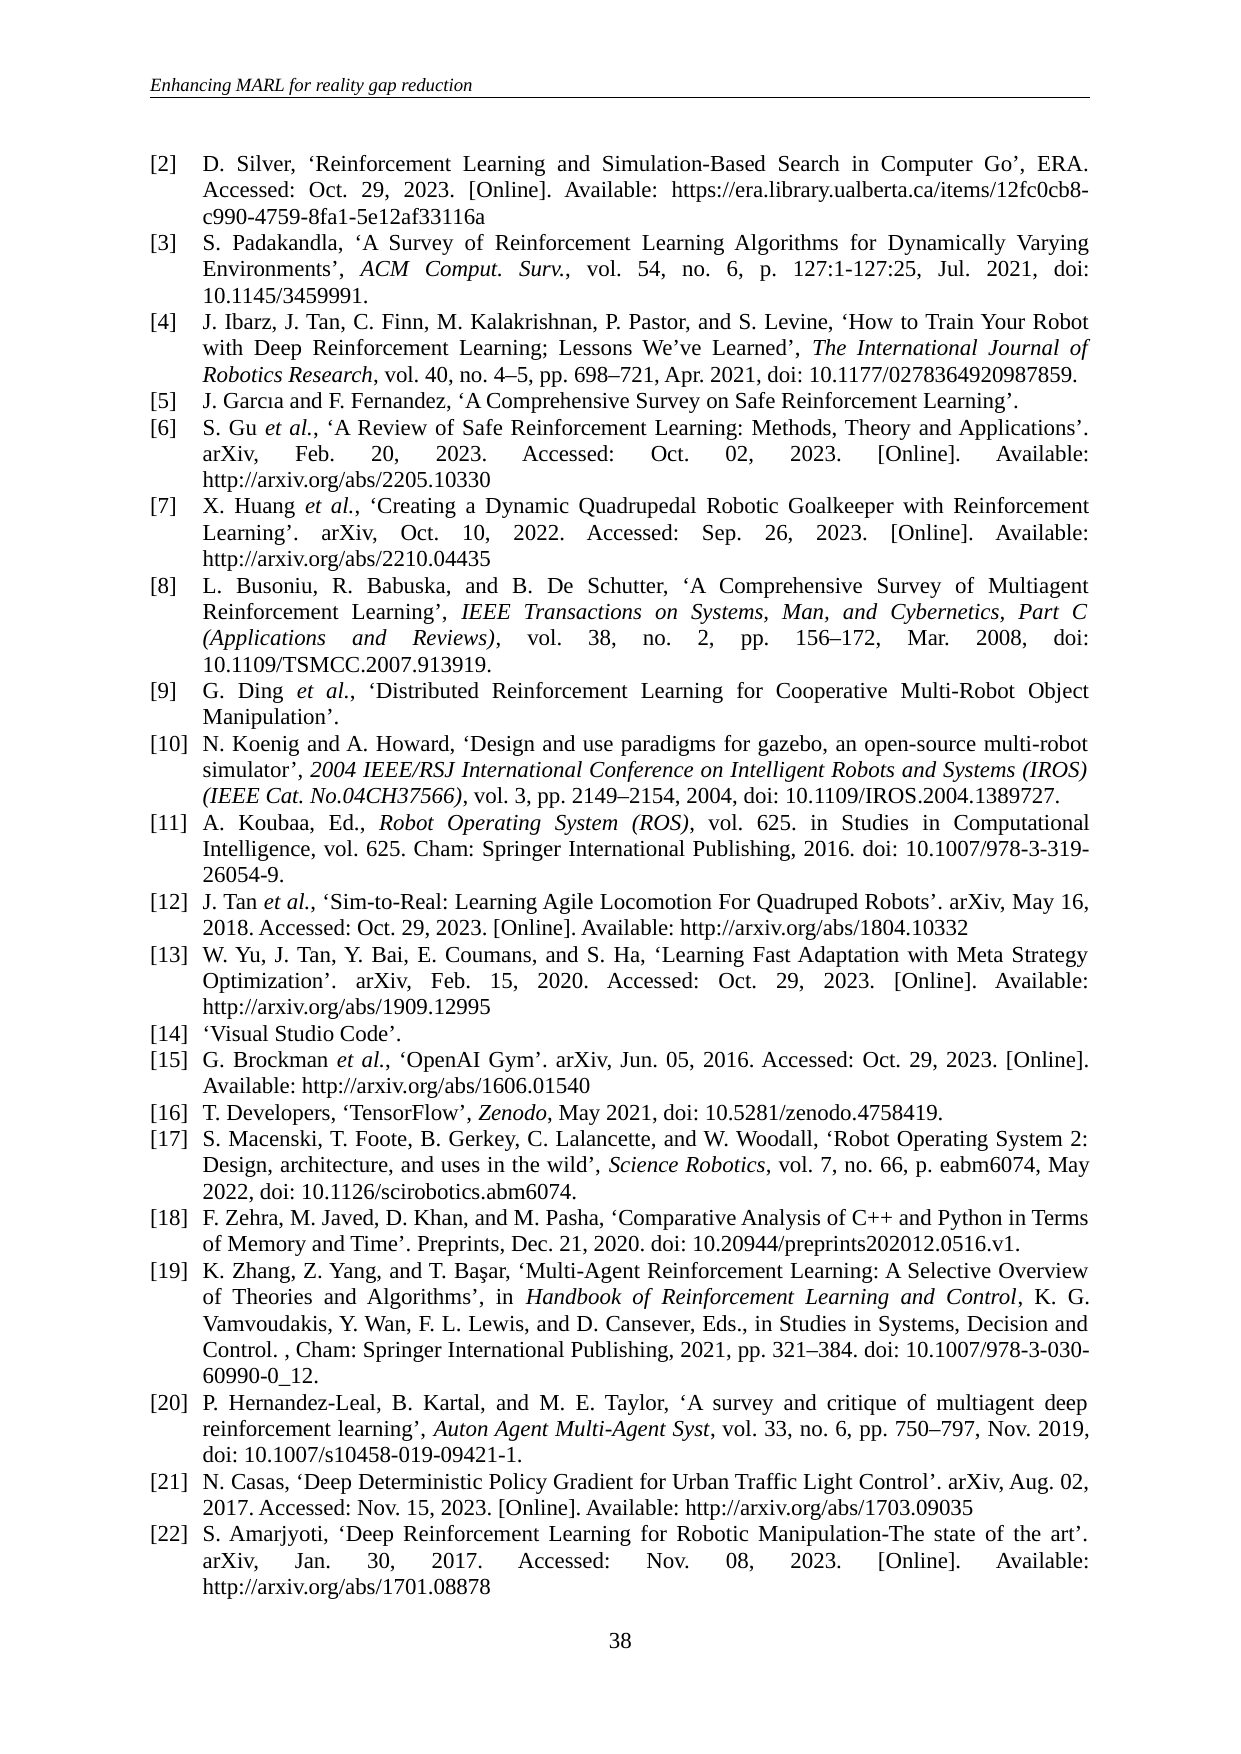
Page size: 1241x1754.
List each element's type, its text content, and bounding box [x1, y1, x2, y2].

text [2] D. Silver, ‘Reinforcement Learning and Simulation-Based Search in Computer Go’, ERA. Accessed: Oct. 29, 2023. [Online]. Available: https://era.library.ualberta.ca/items/12fc0cb8-c990-4759-8fa1-5e12af33116a [150, 150, 1090, 229]
text [18] F. Zehra, M. Javed, D. Khan, and M. Pasha, ‘Comparative Analysis of C++ and Python in Terms of Memory and Time’. Preprints, Dec. 21, 2020. doi: 10.20944/preprints202012.0516.v1. [150, 1204, 1090, 1257]
text [5] J. Garcıa and F. Fernandez, ‘A Comprehensive Survey on Safe Reinforcement Learning’. [150, 387, 1090, 413]
text [8] L. Busoniu, R. Babuska, and B. De Schutter, ‘A Comprehensive Survey of Multiagent Reinforcement Learning’, IEEE Transactions on Systems, Man, and Cybernetics, Part C (Applications and Reviews), vol. 38, no. 2, pp. 156–172, Mar. 2008, doi: 10.1109/TSMCC.2007.913919. [150, 572, 1090, 677]
text [20] P. Hernandez-Leal, B. Kartal, and M. E. Taylor, ‘A survey and critique of multiagent deep reinforcement learning’, Auton Agent Multi-Agent Syst, vol. 33, no. 6, pp. 750–797, Nov. 2019, doi: 10.1007/s10458-019-09421-1. [150, 1389, 1090, 1468]
text [17] S. Macenski, T. Foote, B. Gerkey, C. Lalancette, and W. Woodall, ‘Robot Operating System 2: Design, architecture, and uses in the wild’, Science Robotics, vol. 7, no. 66, p. eabm6074, May 2022, doi: 10.1126/scirobotics.abm6074. [150, 1125, 1090, 1204]
text [7] X. Huang et al., ‘Creating a Dynamic Quadrupedal Robotic Goalkeeper with Reinforcement Learning’. arXiv, Oct. 10, 2022. Accessed: Sep. 26, 2023. [Online]. Available: http://arxiv.org/abs/2210.04435 [150, 493, 1090, 572]
text [16] T. Developers, ‘TensorFlow’, Zenodo, May 2021, doi: 10.5281/zenodo.4758419. [150, 1099, 1090, 1125]
text [9] G. Ding et al., ‘Distributed Reinforcement Learning for Cooperative Multi-Robot Object Manipulation’. [150, 677, 1090, 730]
text [4] J. Ibarz, J. Tan, C. Finn, M. Kalakrishnan, P. Pastor, and S. Levine, ‘How to Train Your Robot with Deep Reinforcement Learning; Lessons We’ve Learned’, The International Journal of Robotics Research, vol. 40, no. 4–5, pp. 698–721, Apr. 2021, doi: 10.1177/0278364920987859. [150, 308, 1090, 387]
text [10] N. Koenig and A. Howard, ‘Design and use paradigms for gazebo, an open-source multi-robot simulator’, 2004 IEEE/RSJ International Conference on Intelligent Robots and Systems (IROS) (IEEE Cat. No.04CH37566), vol. 3, pp. 2149–2154, 2004, doi: 10.1109/IROS.2004.1389727. [150, 730, 1090, 809]
text [12] J. Tan et al., ‘Sim-to-Real: Learning Agile Locomotion For Quadruped Robots’. arXiv, May 16, 2018. Accessed: Oct. 29, 2023. [Online]. Available: http://arxiv.org/abs/1804.10332 [150, 888, 1090, 941]
text [14] ‘Visual Studio Code’. [150, 1020, 1090, 1046]
text [6] S. Gu et al., ‘A Review of Safe Reinforcement Learning: Methods, Theory and Applications’. arXiv, Feb. 20, 2023. Accessed: Oct. 02, 2023. [Online]. Available: http://arxiv.org/abs/2205.10330 [150, 413, 1090, 493]
text [3] S. Padakandla, ‘A Survey of Reinforcement Learning Algorithms for Dynamically Varying Environments’, ACM Comput. Surv., vol. 54, no. 6, p. 127:1-127:25, Jul. 2021, doi: 10.1145/3459991. [150, 229, 1090, 308]
text [21] N. Casas, ‘Deep Deterministic Policy Gradient for Urban Traffic Light Control’. arXiv, Aug. 02, 2017. Accessed: Nov. 15, 2023. [Online]. Available: http://arxiv.org/abs/1703.09035 [150, 1468, 1090, 1520]
text [11] A. Koubaa, Ed., Robot Operating System (ROS), vol. 625. in Studies in Computational Intelligence, vol. 625. Cham: Springer International Publishing, 2016. doi: 10.1007/978-3-319-26054-9. [150, 809, 1090, 888]
text [19] K. Zhang, Z. Yang, and T. Başar, ‘Multi-Agent Reinforcement Learning: A Selective Overview of Theories and Algorithms’, in Handbook of Reinforcement Learning and Control, K. G. Vamvoudakis, Y. Wan, F. L. Lewis, and D. Cansever, Eds., in Studies in Systems, Decision and Control. , Cham: Springer International Publishing, 2021, pp. 321–384. doi: 10.1007/978-3-030-60990-0_12. [150, 1257, 1090, 1389]
text [15] G. Brockman et al., ‘OpenAI Gym’. arXiv, Jun. 05, 2016. Accessed: Oct. 29, 2023. [Online]. Available: http://arxiv.org/abs/1606.01540 [150, 1046, 1090, 1099]
text [22] S. Amarjyoti, ‘Deep Reinforcement Learning for Robotic Manipulation-The state of the art’. arXiv, Jan. 30, 2017. Accessed: Nov. 08, 2023. [Online]. Available: http://arxiv.org/abs/1701.08878 [150, 1520, 1090, 1599]
text [13] W. Yu, J. Tan, Y. Bai, E. Coumans, and S. Ha, ‘Learning Fast Adaptation with Meta Strategy Optimization’. arXiv, Feb. 15, 2020. Accessed: Oct. 29, 2023. [Online]. Available: http://arxiv.org/abs/1909.12995 [150, 941, 1090, 1020]
